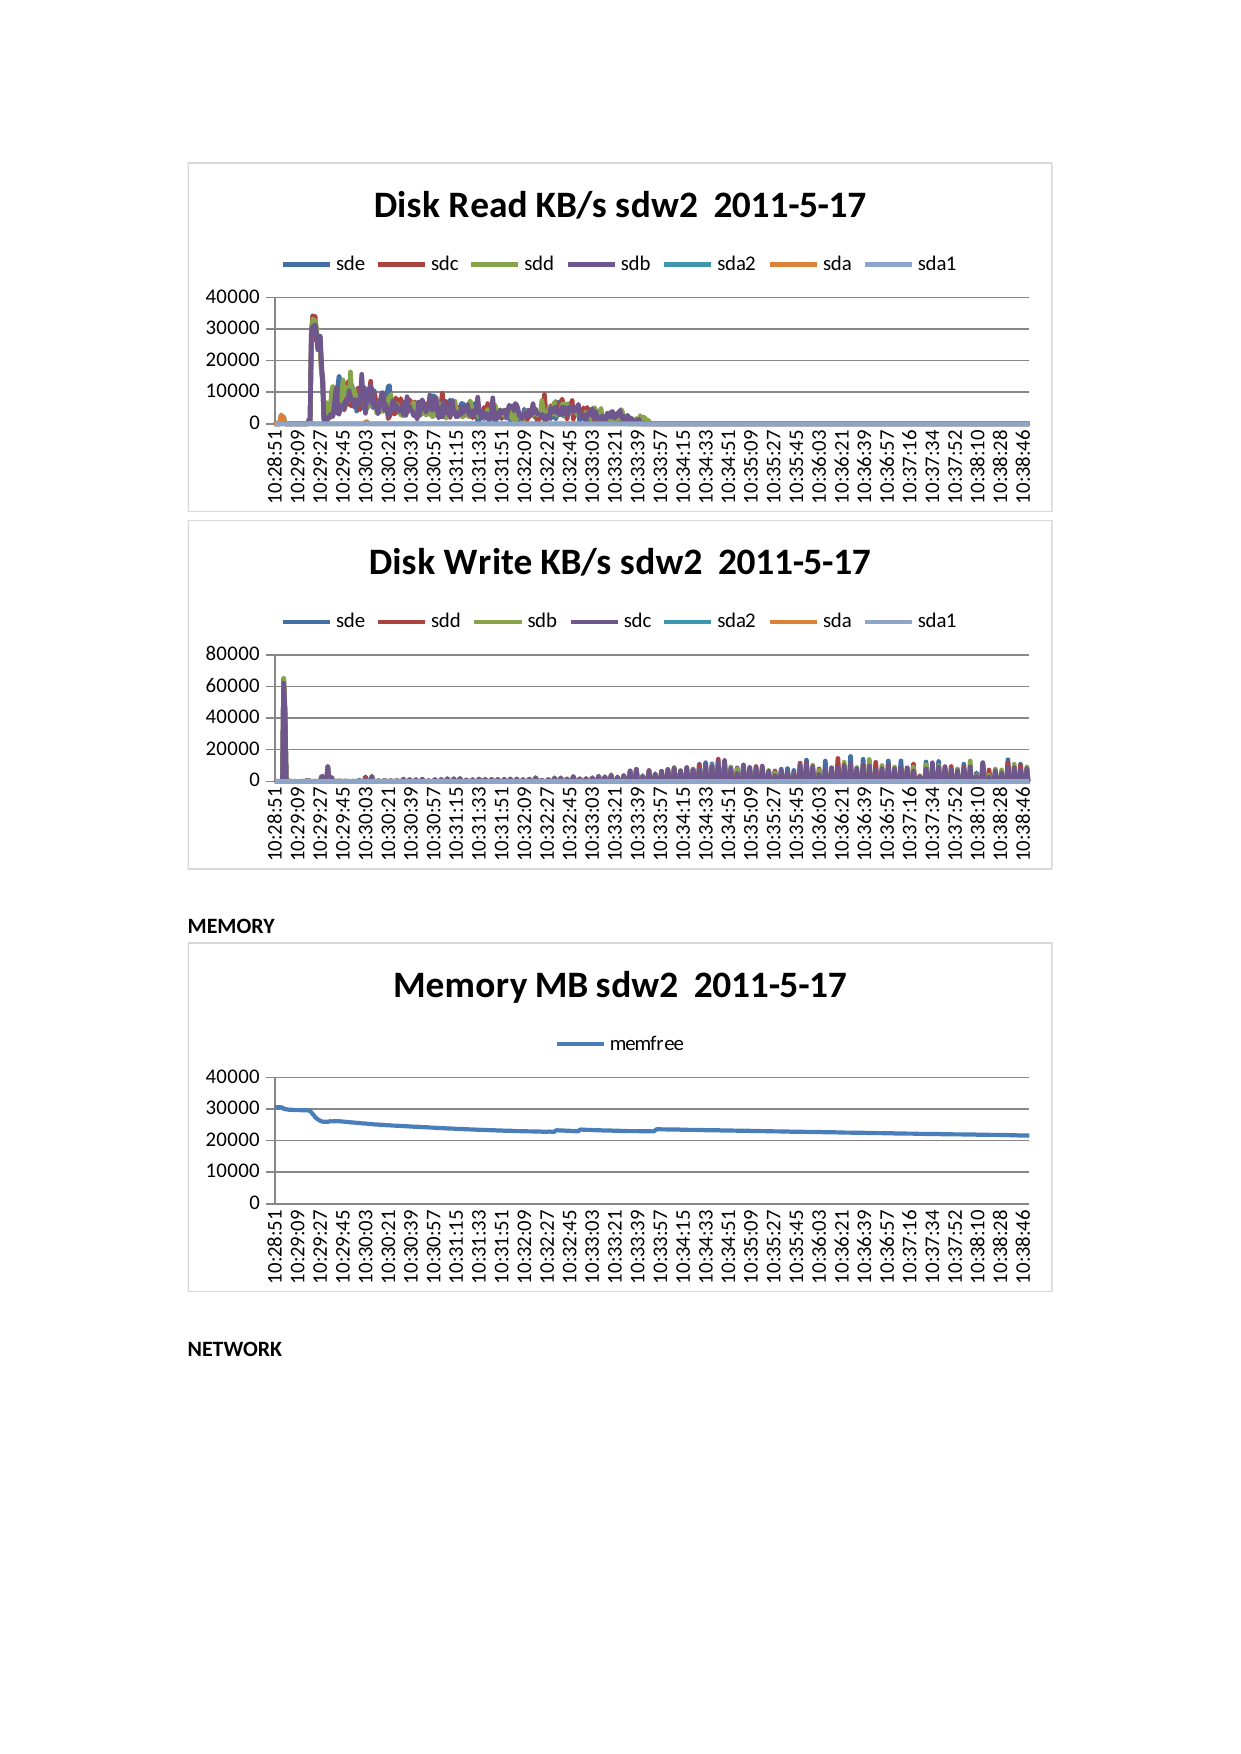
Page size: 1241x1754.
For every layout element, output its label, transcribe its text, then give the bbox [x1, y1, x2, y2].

text NETWORK [187, 1332, 1053, 1364]
text MEMORY [187, 909, 1053, 942]
